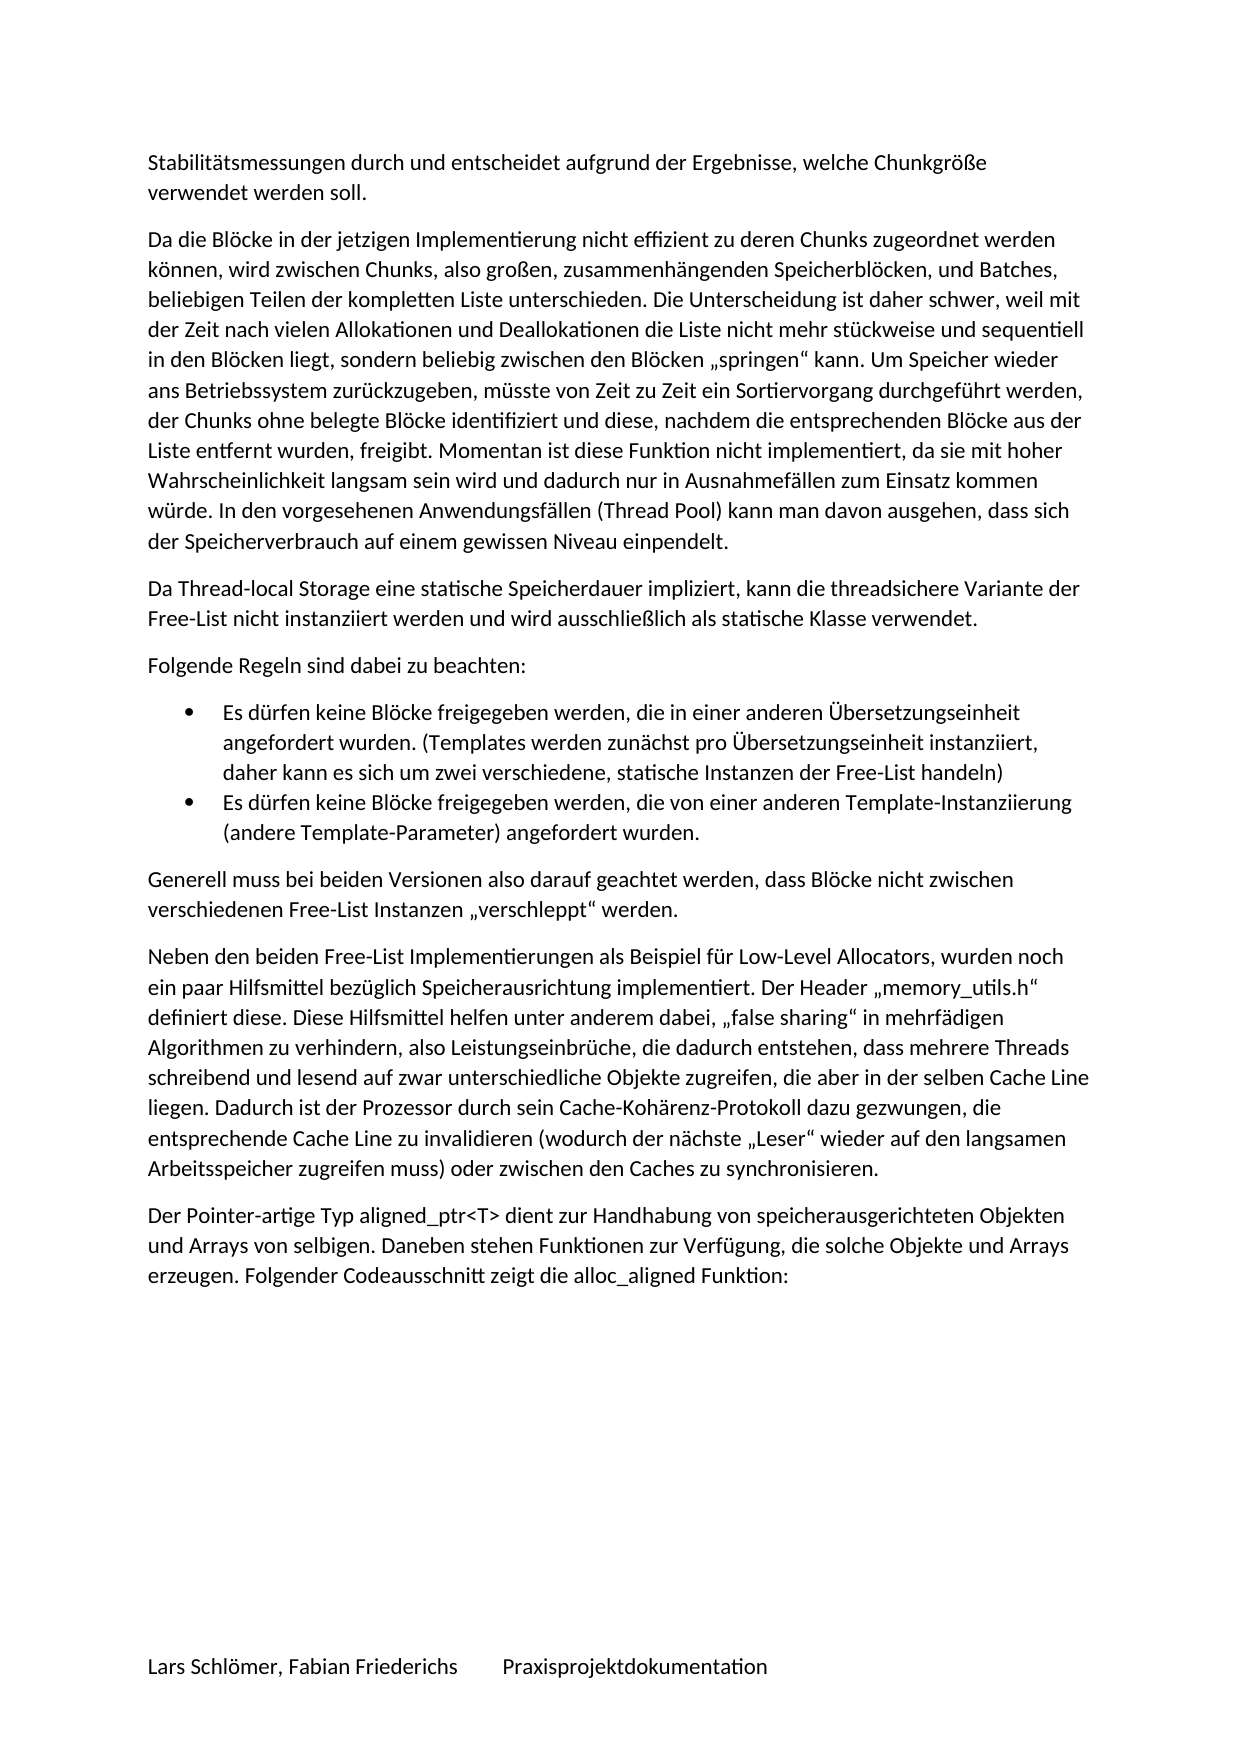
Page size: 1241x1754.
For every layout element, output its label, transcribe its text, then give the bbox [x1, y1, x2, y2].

text Da Thread-local Storage eine statische Speicherdauer impliziert, kann die threadsichere Variante der Free-List nicht instanziiert werden und wird ausschließlich als statische Klasse verwendet. [148, 574, 1093, 632]
text Der Pointer-artige Typ aligned_ptr<T> dient zur Handhabung von speicherausgerichteten Objekten und Arrays von selbigen. Daneben stehen Funktionen zur Verfügung, die solche Objekte und Arrays erzeugen. Folgender Codeausschnitt zeigt die alloc_aligned Funktion: [148, 1201, 1093, 1289]
text Da die Blöcke in der jetzigen Implementierung nicht effizient zu deren Chunks zugeordnet werden können, wird zwischen Chunks, also großen, zusammenhängenden Speicherblöcken, und Batches, beliebigen Teilen der kompletten Liste unterschieden. Die Unterscheidung ist daher schwer, weil mit der Zeit nach vielen Allokationen und Deallokationen die Liste nicht mehr stückweise und sequentiell in den Blöcken liegt, sondern beliebig zwischen den Blöcken „springen“ kann. Um Speicher wieder ans Betriebssystem zurückzugeben, müsste von Zeit zu Zeit ein Sortiervorgang durchgeführt werden, der Chunks ohne belegte Blöcke identifiziert und diese, nachdem die entsprechenden Blöcke aus der Liste entfernt wurden, freigibt. Momentan ist diese Funktion nicht implementiert, da sie mit hoher Wahrscheinlichkeit langsam sein wird und dadurch nur in Ausnahmefällen zum Einsatz kommen würde. In den vorgesehenen Anwendungsfällen (Thread Pool) kann man davon ausgehen, dass sich der Speicherverbrauch auf einem gewissen Niveau einpendelt. [148, 225, 1093, 555]
list Es dürfen keine Blöcke freigegeben werden, die in einer anderen Übersetzungseinheit angefordert wurden. (Templates werden zunächst pro Übersetzungseinheit instanziiert, daher kann es sich um zwei verschiedene, statische Instanzen der Free-List handeln) [185, 698, 1093, 786]
text Folgende Regeln sind dabei zu beachten: [148, 651, 1093, 679]
text Neben den beiden Free-List Implementierungen als Beispiel für Low-Level Allocators, wurden noch ein paar Hilfsmittel bezüglich Speicherausrichtung implementiert. Der Header „memory_utils.h“ definiert diese. Diese Hilfsmittel helfen unter anderem dabei, „false sharing“ in mehrfädigen Algorithmen zu verhindern, also Leistungseinbrüche, die dadurch entstehen, dass mehrere Threads schreibend und lesend auf zwar unterschiedliche Objekte zugreifen, die aber in der selben Cache Line liegen. Dadurch ist der Prozessor durch sein Cache-Kohärenz-Protokoll dazu gezwungen, die entsprechende Cache Line zu invalidieren (wodurch der nächste „Leser“ wieder auf den langsamen Arbeitsspeicher zugreifen muss) oder zwischen den Caches zu synchronisieren. [148, 942, 1093, 1182]
text Generell muss bei beiden Versionen also darauf geachtet werden, dass Blöcke nicht zwischen verschiedenen Free-List Instanzen „verschleppt“ werden. [148, 865, 1093, 923]
list Es dürfen keine Blöcke freigegeben werden, die von einer anderen Template-Instanziierung (andere Template-Parameter) angefordert wurden. [185, 788, 1093, 846]
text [148, 148, 1093, 206]
